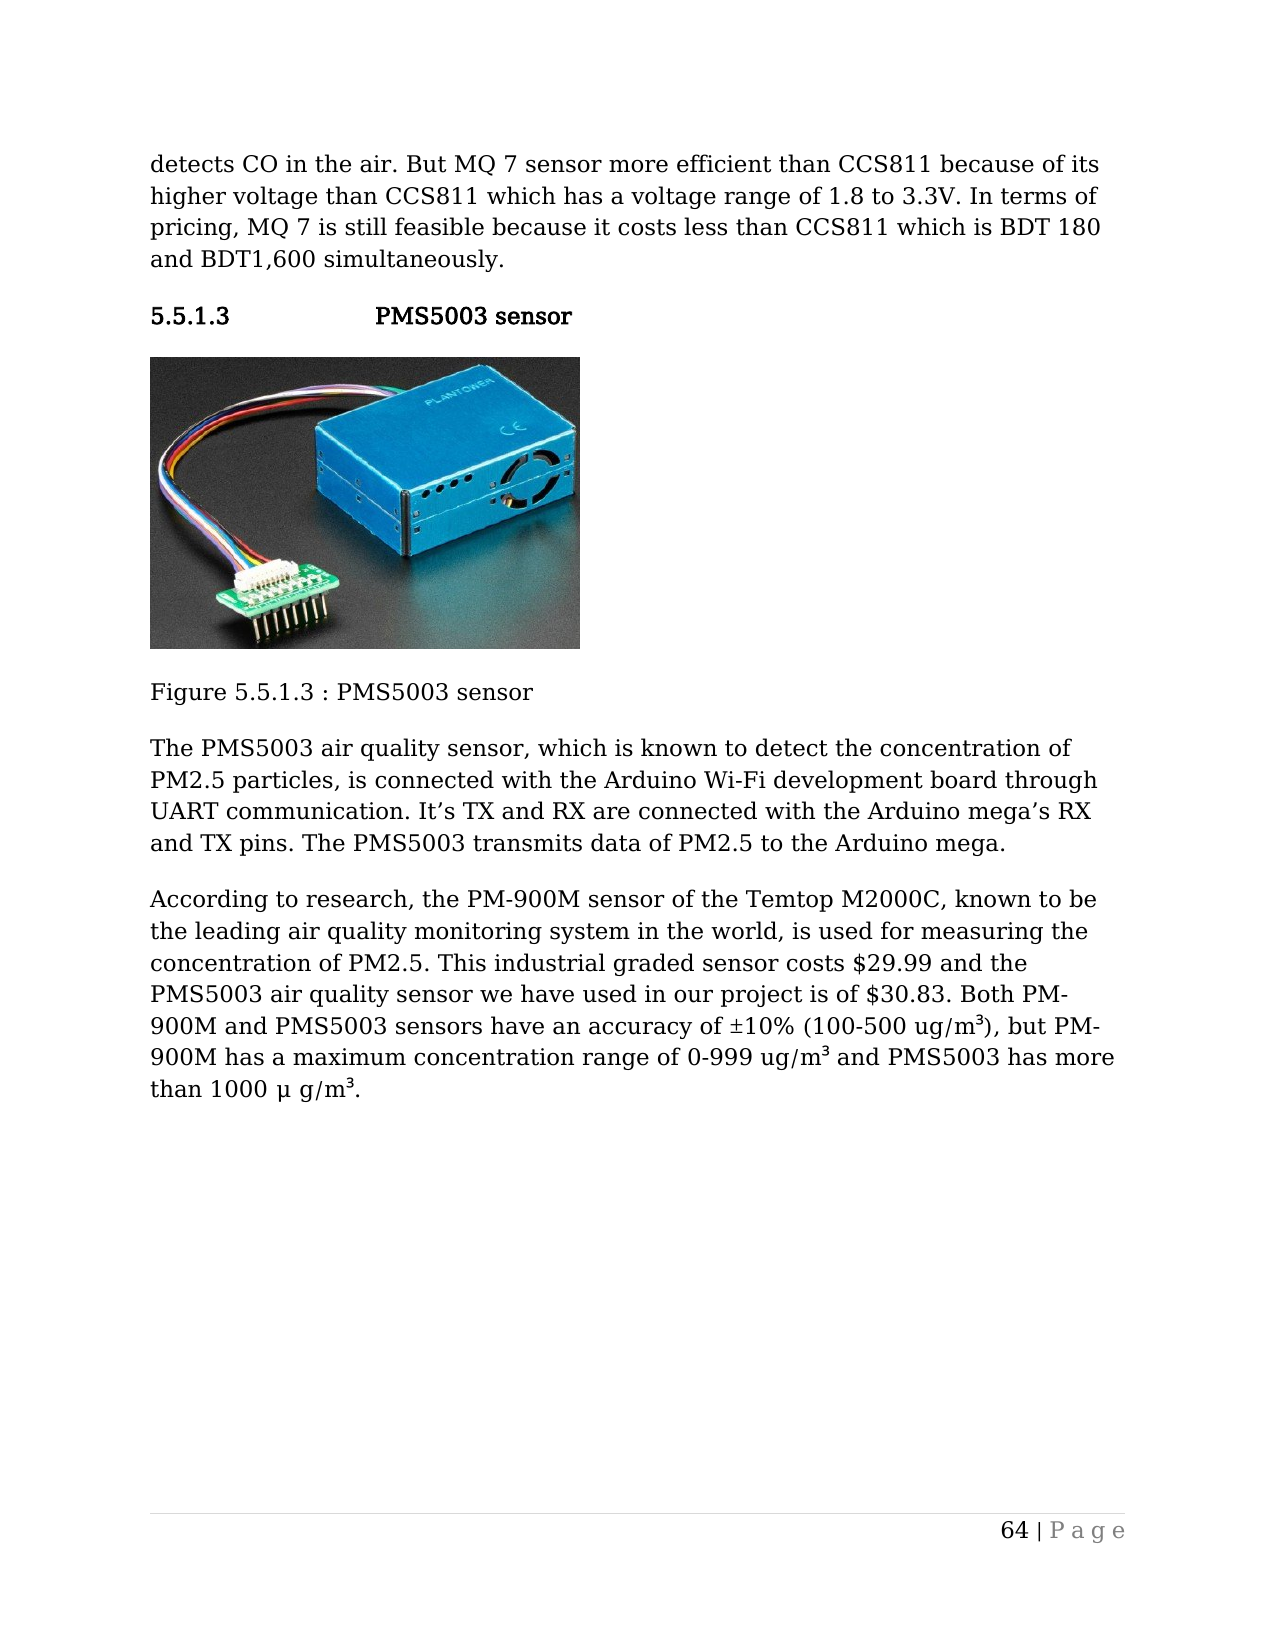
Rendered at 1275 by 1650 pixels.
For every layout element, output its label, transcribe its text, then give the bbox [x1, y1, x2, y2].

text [150, 150, 1125, 272]
text The PMS5003 air quality sensor, which is known to detect the concentration of PM2.5 particles, is connected with the Arduino Wi-Fi development board through UART communication. It’s TX and RX are connected with the Arduino mega’s RX and TX pins. The PMS5003 transmits data of PM2.5 to the Arduino mega. [150, 734, 1125, 856]
picture [150, 357, 580, 649]
text Figure 5.5.1.3 : PMS5003 sensor [150, 677, 1125, 705]
text According to research, the PM-900M sensor of the Temtop M2000C, known to be the leading air quality monitoring system in the world, is used for measuring the concentration of PM2.5. This industrial graded sensor costs $29.99 and the PMS5003 air quality sensor we have used in our project is of $30.83. Both PM-900M and PMS5003 sensors have an accuracy of 10% (100-500 ug/m³), but PM-900M has a maximum concentration range of 0-999 ug/m³ and PMS5003 has more than 1000 μ g/m³. [150, 885, 1125, 1102]
subtitle 5.5.1.3 PMS5003 sensor [150, 301, 1125, 329]
